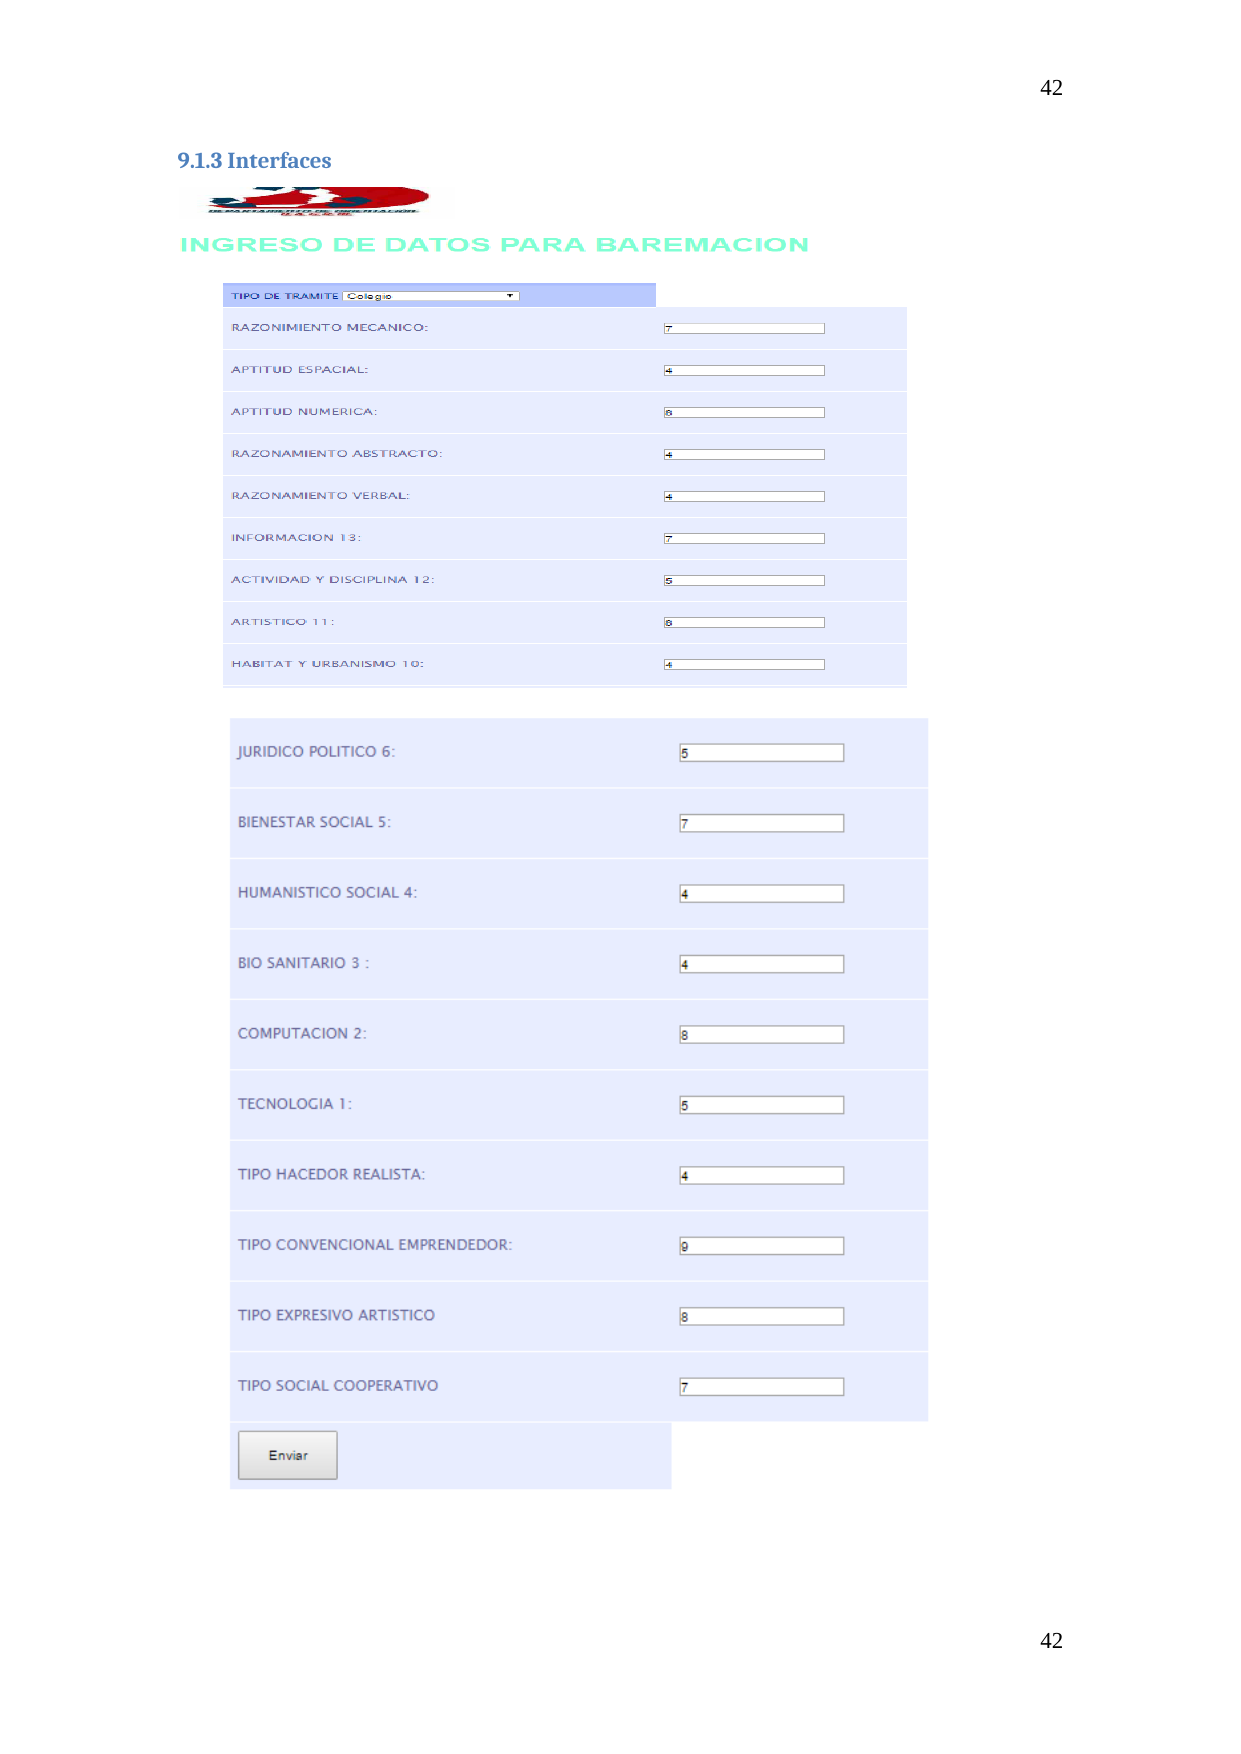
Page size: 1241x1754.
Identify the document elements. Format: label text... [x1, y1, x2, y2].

subtitle 9.1.3 Interfaces [177, 148, 1063, 174]
picture [177, 187, 1063, 688]
picture [177, 717, 1063, 1492]
